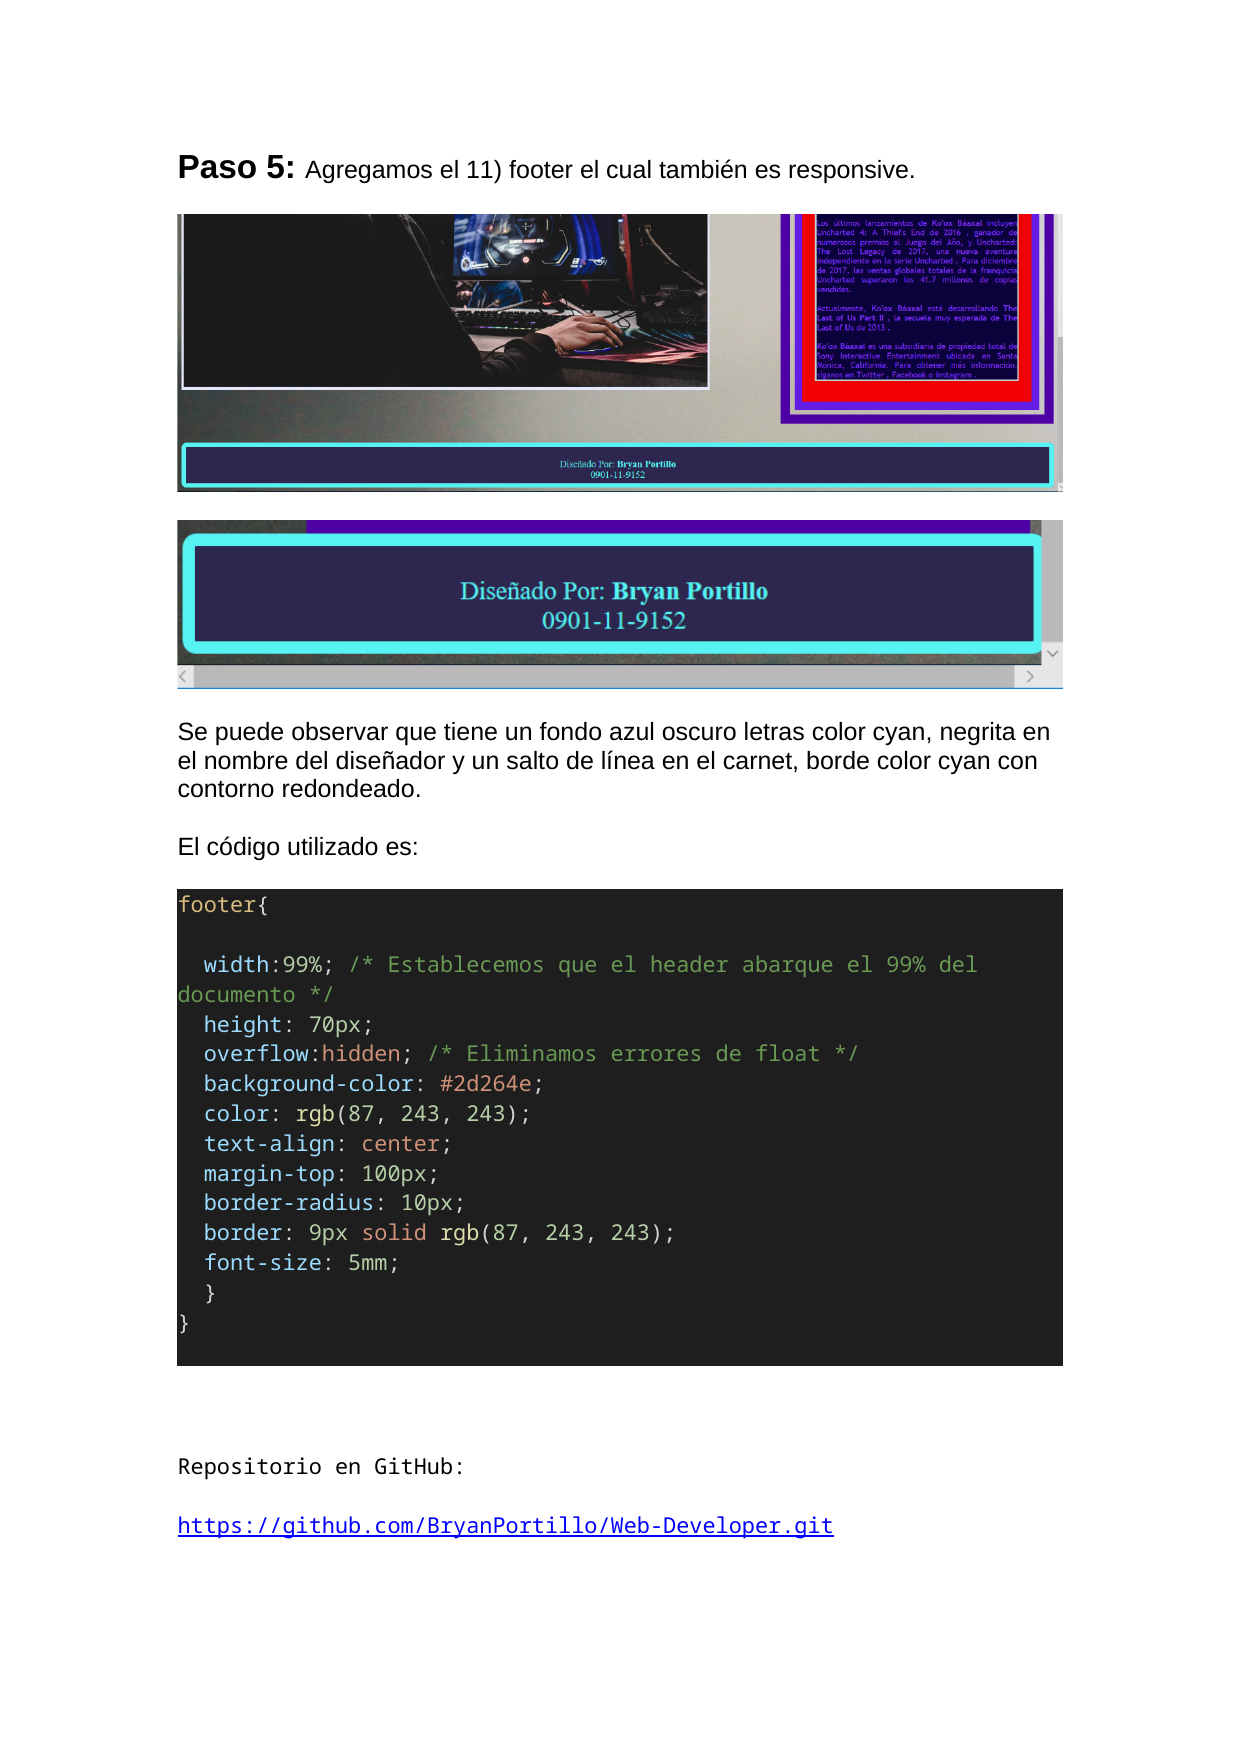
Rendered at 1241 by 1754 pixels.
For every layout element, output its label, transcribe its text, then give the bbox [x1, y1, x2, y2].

text El código utilizado es: [177, 832, 1063, 861]
text text-align: center; [177, 1128, 1063, 1158]
text width:99%; /* Establecemos que el header abarque el 99% del documento */ [177, 949, 1063, 1009]
text background-color: #2d264e; [177, 1068, 1063, 1098]
text } [177, 1307, 1063, 1336]
text } [177, 1277, 1063, 1307]
text border-radius: 10px; [177, 1187, 1063, 1217]
text border: 9px solid rgb(87, 243, 243); [177, 1217, 1063, 1247]
text font-size: 5mm; [177, 1247, 1063, 1277]
text Repositorio en GitHub: [177, 1451, 1063, 1481]
text overflow:hidden; /* Eliminamos errores de float */ [177, 1038, 1063, 1068]
text Paso 5: Agregamos el 11) footer el cual también es responsive. [177, 148, 1063, 186]
text height: 70px; [177, 1009, 1063, 1038]
text color: rgb(87, 243, 243); [177, 1098, 1063, 1128]
picture [177, 214, 1063, 492]
text margin-top: 100px; [177, 1158, 1063, 1187]
text footer{ [177, 889, 1063, 919]
text https://github.com/BryanPortillo/Web-Developer.git [177, 1510, 1063, 1540]
text Se puede observar que tiene un fondo azul oscuro letras color cyan, negrita en el nombre del diseñador y un salto de línea en el carnet, borde color cyan con contorno redondeado. [177, 717, 1063, 803]
